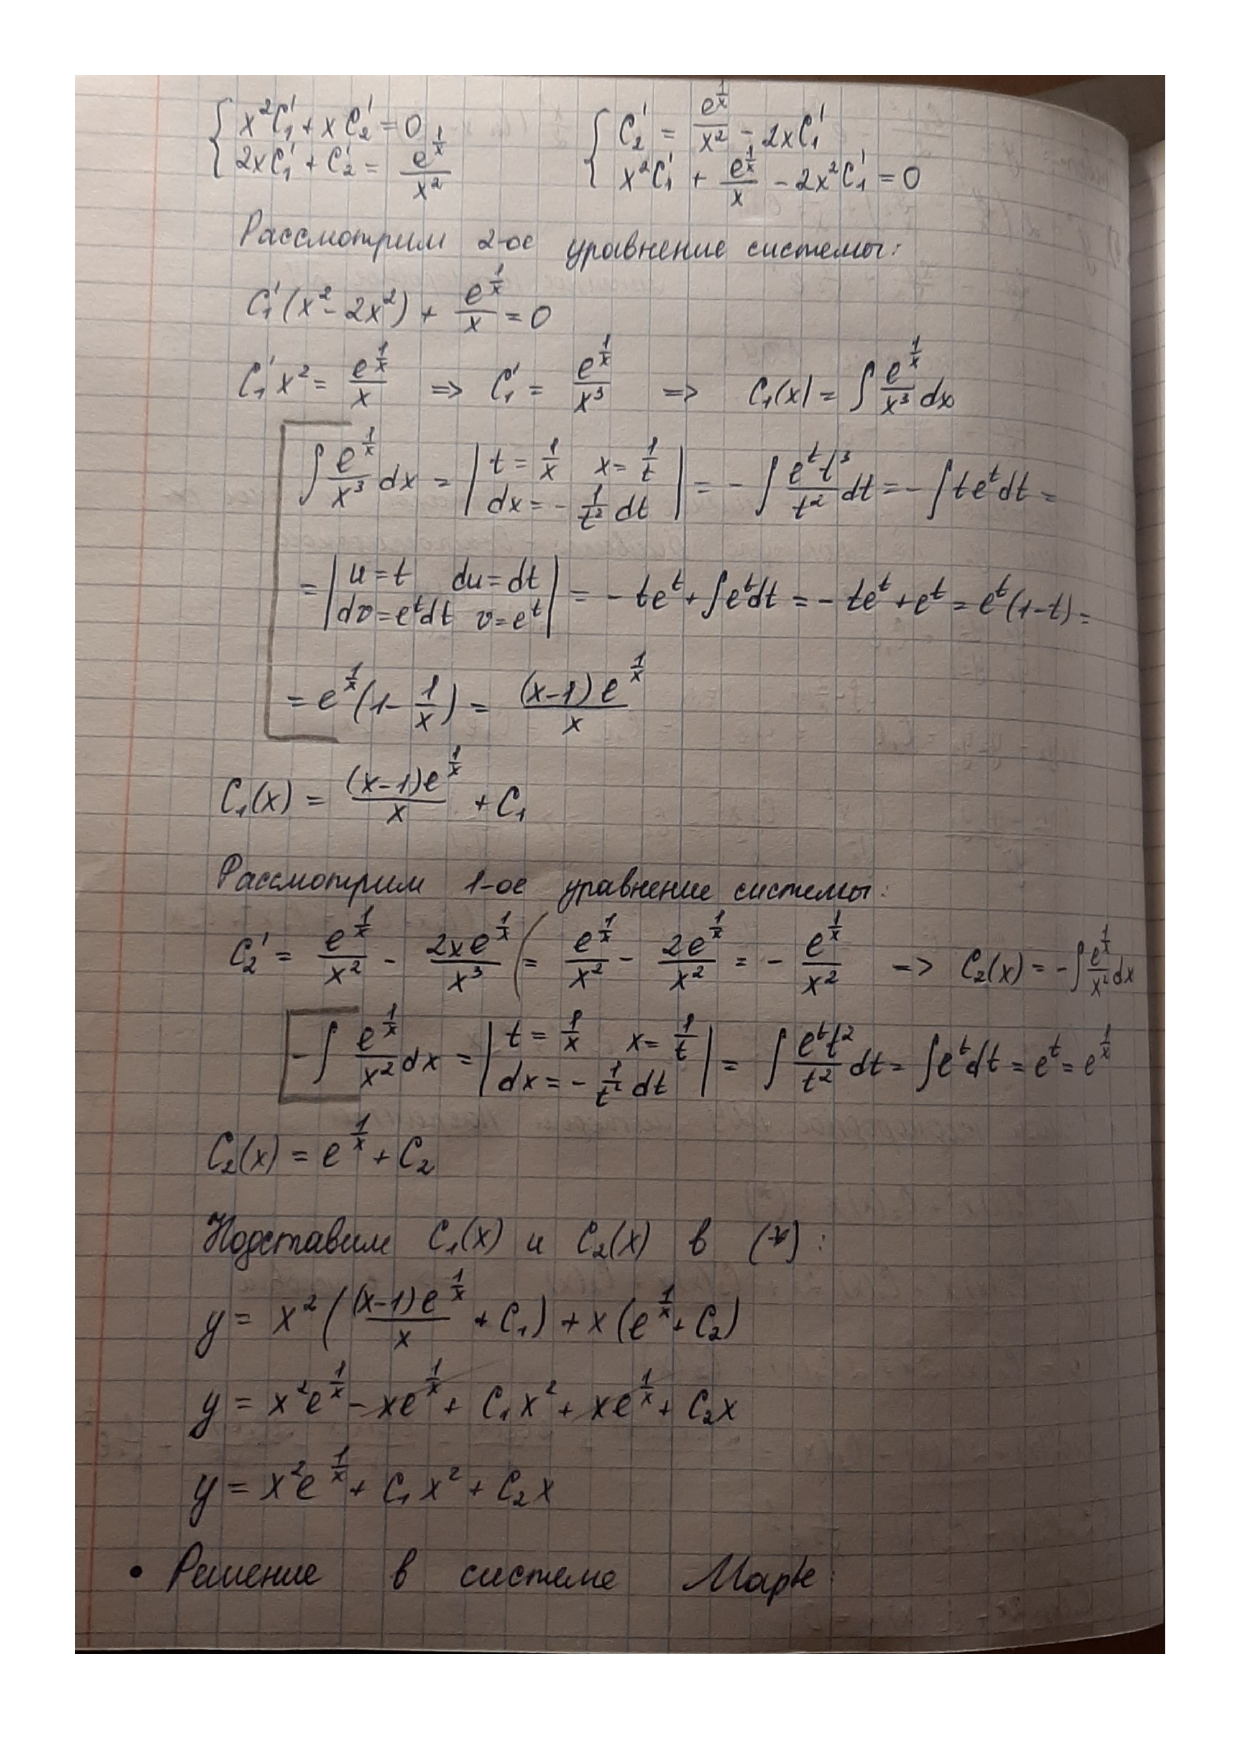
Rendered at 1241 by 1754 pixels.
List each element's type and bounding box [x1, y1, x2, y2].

picture [75, 75, 1166, 1654]
